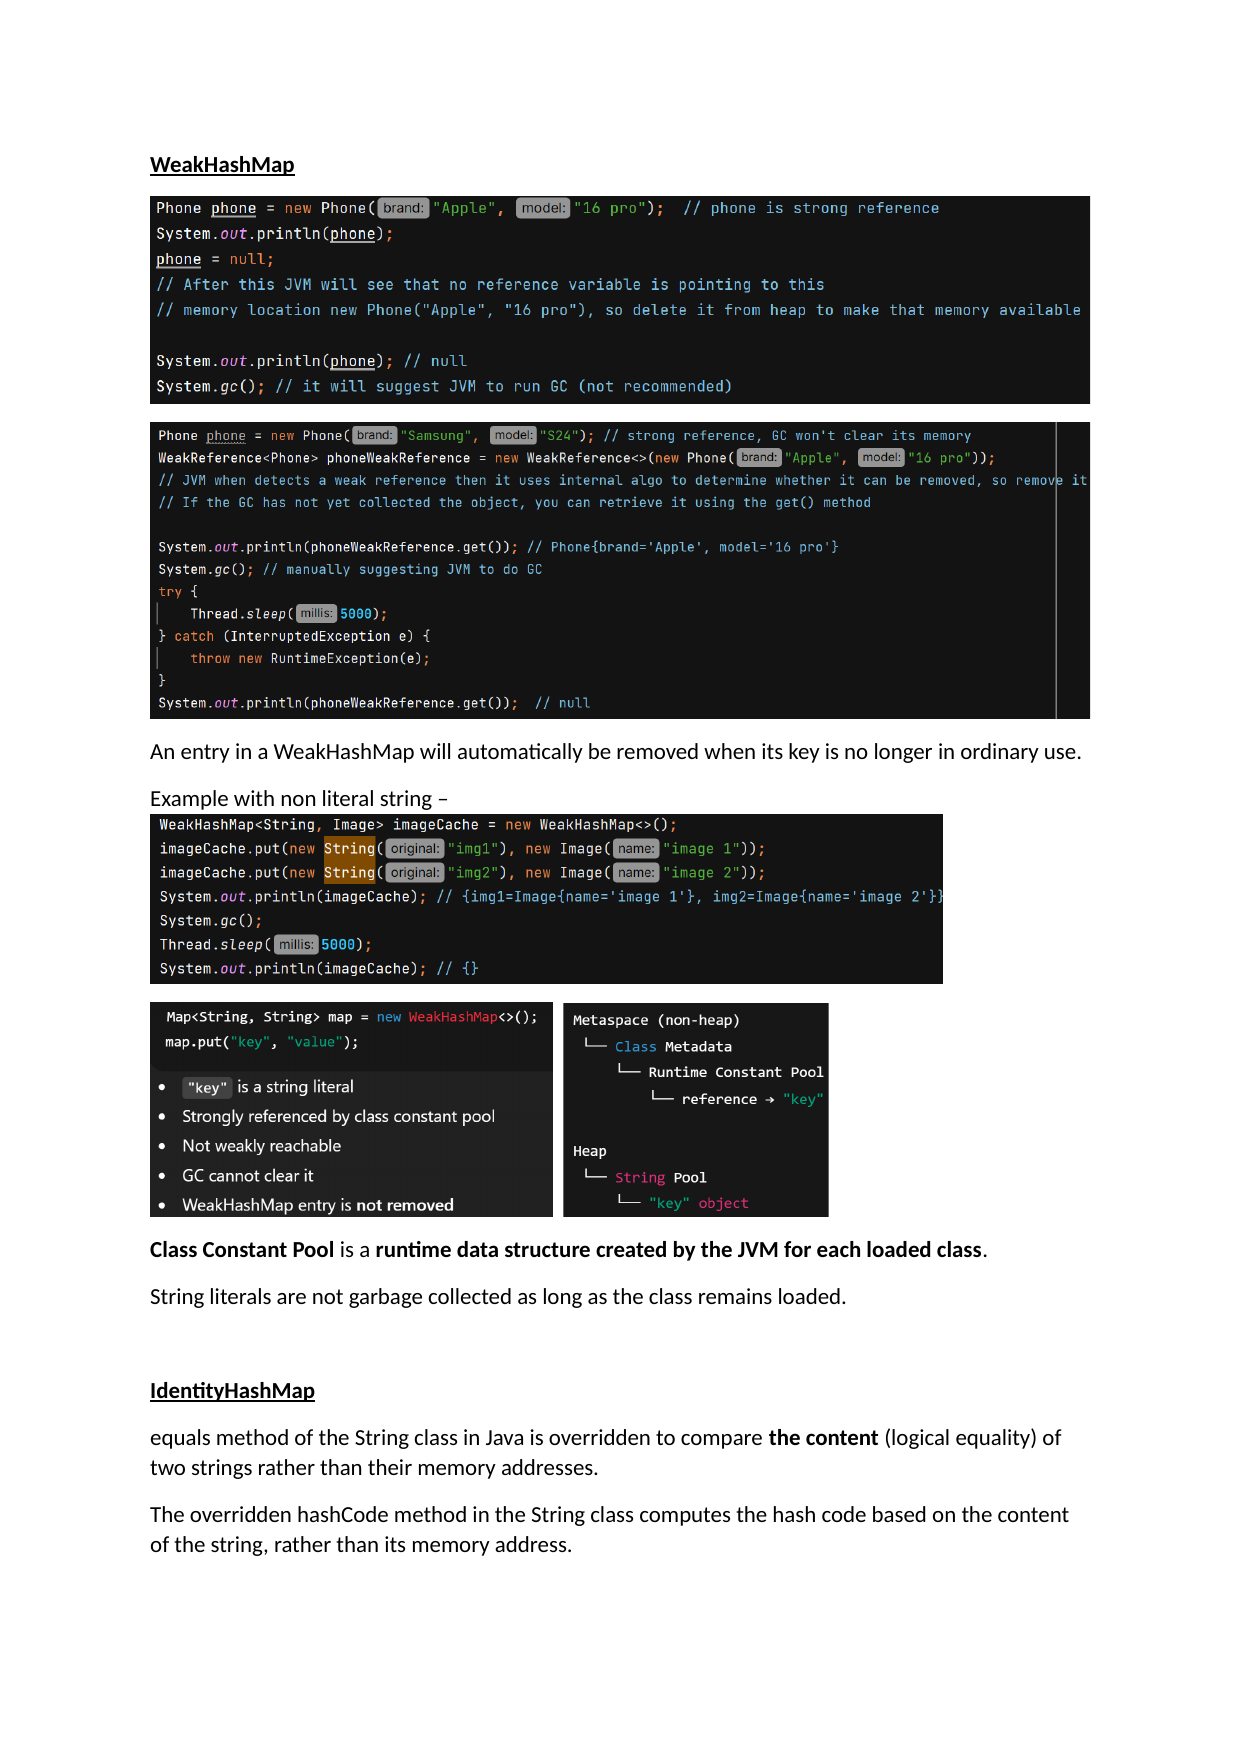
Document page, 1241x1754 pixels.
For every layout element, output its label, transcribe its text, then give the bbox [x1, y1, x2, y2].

text An entry in a WeakHashMap will automatically be removed when its key is no longer in ordinary use. [150, 737, 1090, 765]
picture [150, 1002, 553, 1217]
picture [150, 814, 943, 984]
text Class Constant Pool is a runtime data structure created by the JVM for each loaded class. [150, 1235, 1090, 1263]
picture [150, 422, 1091, 719]
text The overridden hashCode method in the String class computes the hash code based on the content of the string, rather than its memory address. [150, 1500, 1090, 1558]
text WeakHashMap [150, 150, 1090, 178]
text String literals are not garbage collected as long as the class remains loaded. [150, 1282, 1090, 1310]
picture [563, 1003, 829, 1217]
text IdentityHashMap [150, 1376, 1090, 1404]
text equals method of the String class in Java is overridden to compare the content (logical equality) of two strings rather than their memory addresses. [150, 1423, 1090, 1481]
picture [150, 196, 1091, 404]
